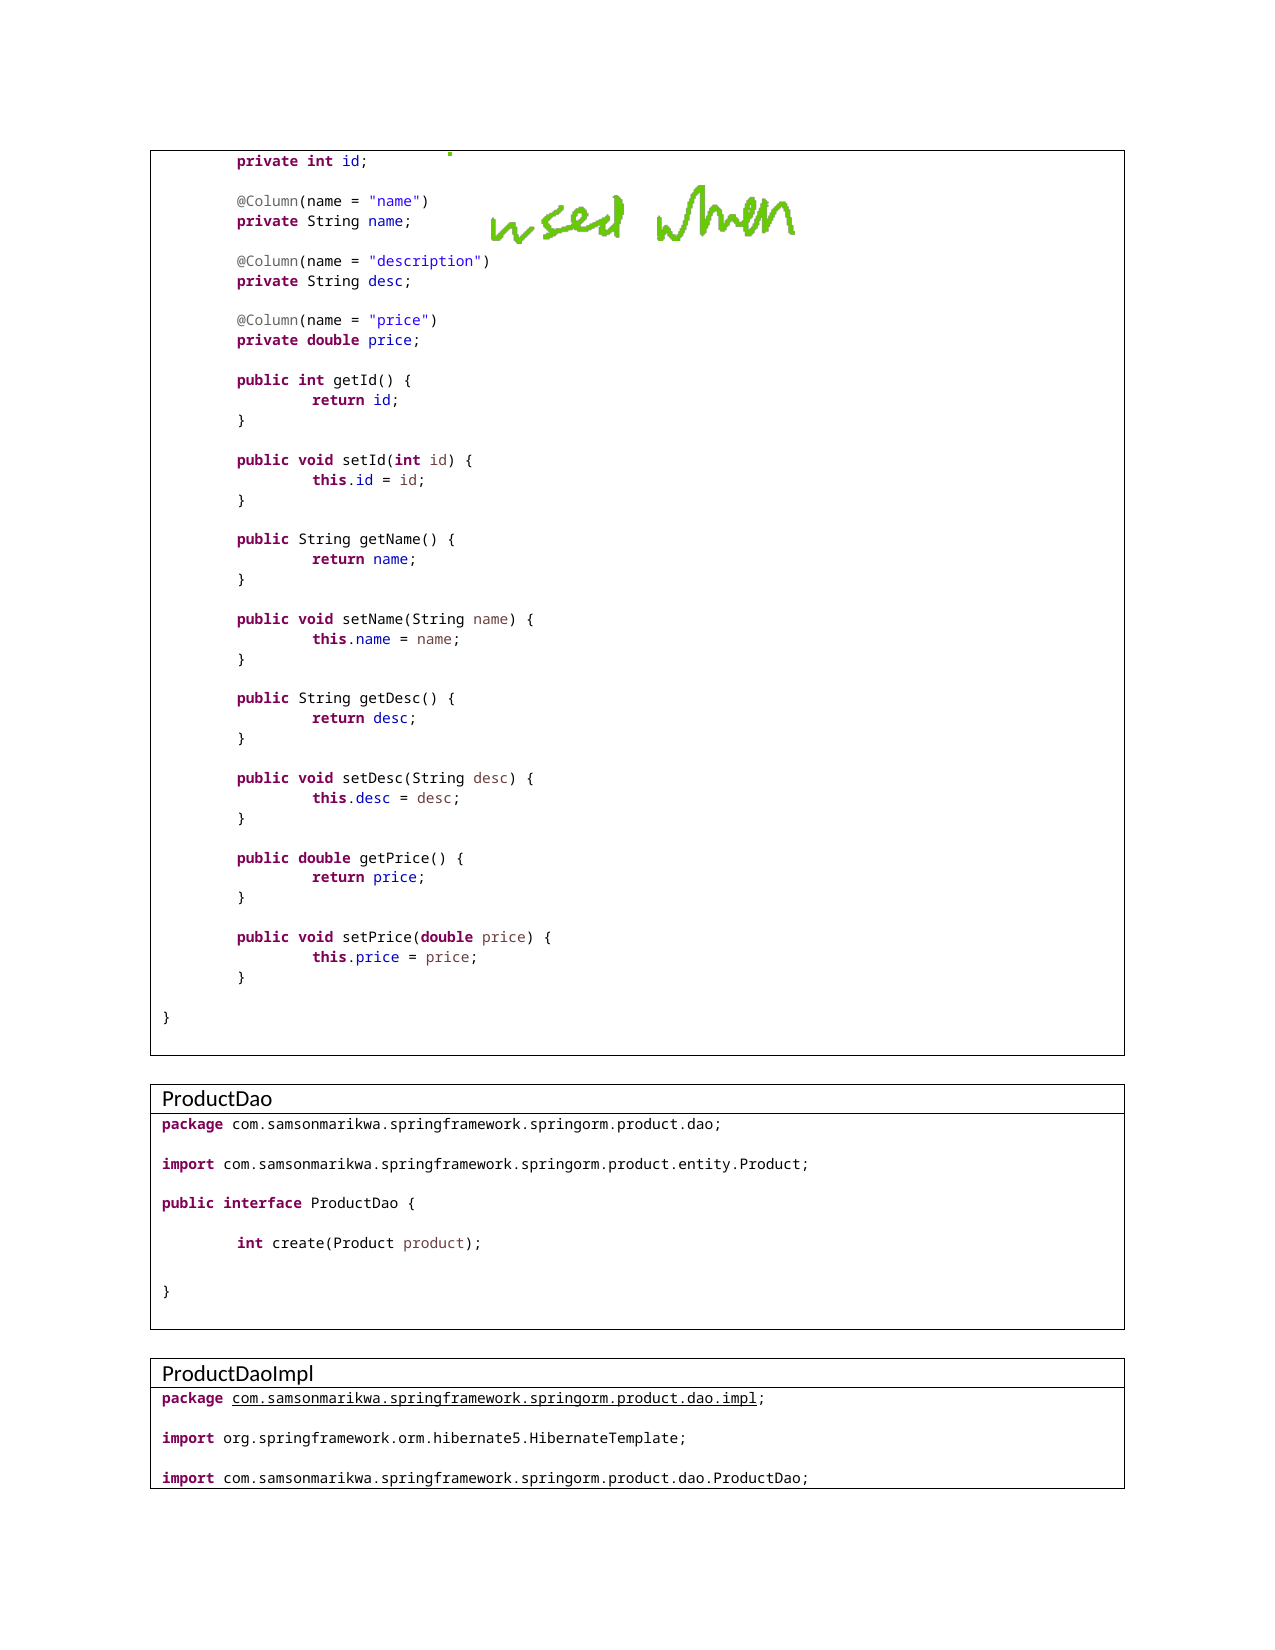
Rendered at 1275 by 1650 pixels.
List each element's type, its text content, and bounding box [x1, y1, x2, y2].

table_header ProductDao [151, 1085, 1124, 1113]
picture [491, 195, 624, 244]
picture [657, 185, 795, 241]
table_header ProductDaoImpl [151, 1359, 1124, 1387]
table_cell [151, 151, 1124, 1054]
table_cell package com.samsonmarikwa.springframework.springorm.product.dao; import com.samsonmarikwa.springframework.springorm.product.entity.Product; public interface ProductDao { int create(Product product); } [151, 1114, 1124, 1329]
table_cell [151, 1388, 1124, 1487]
